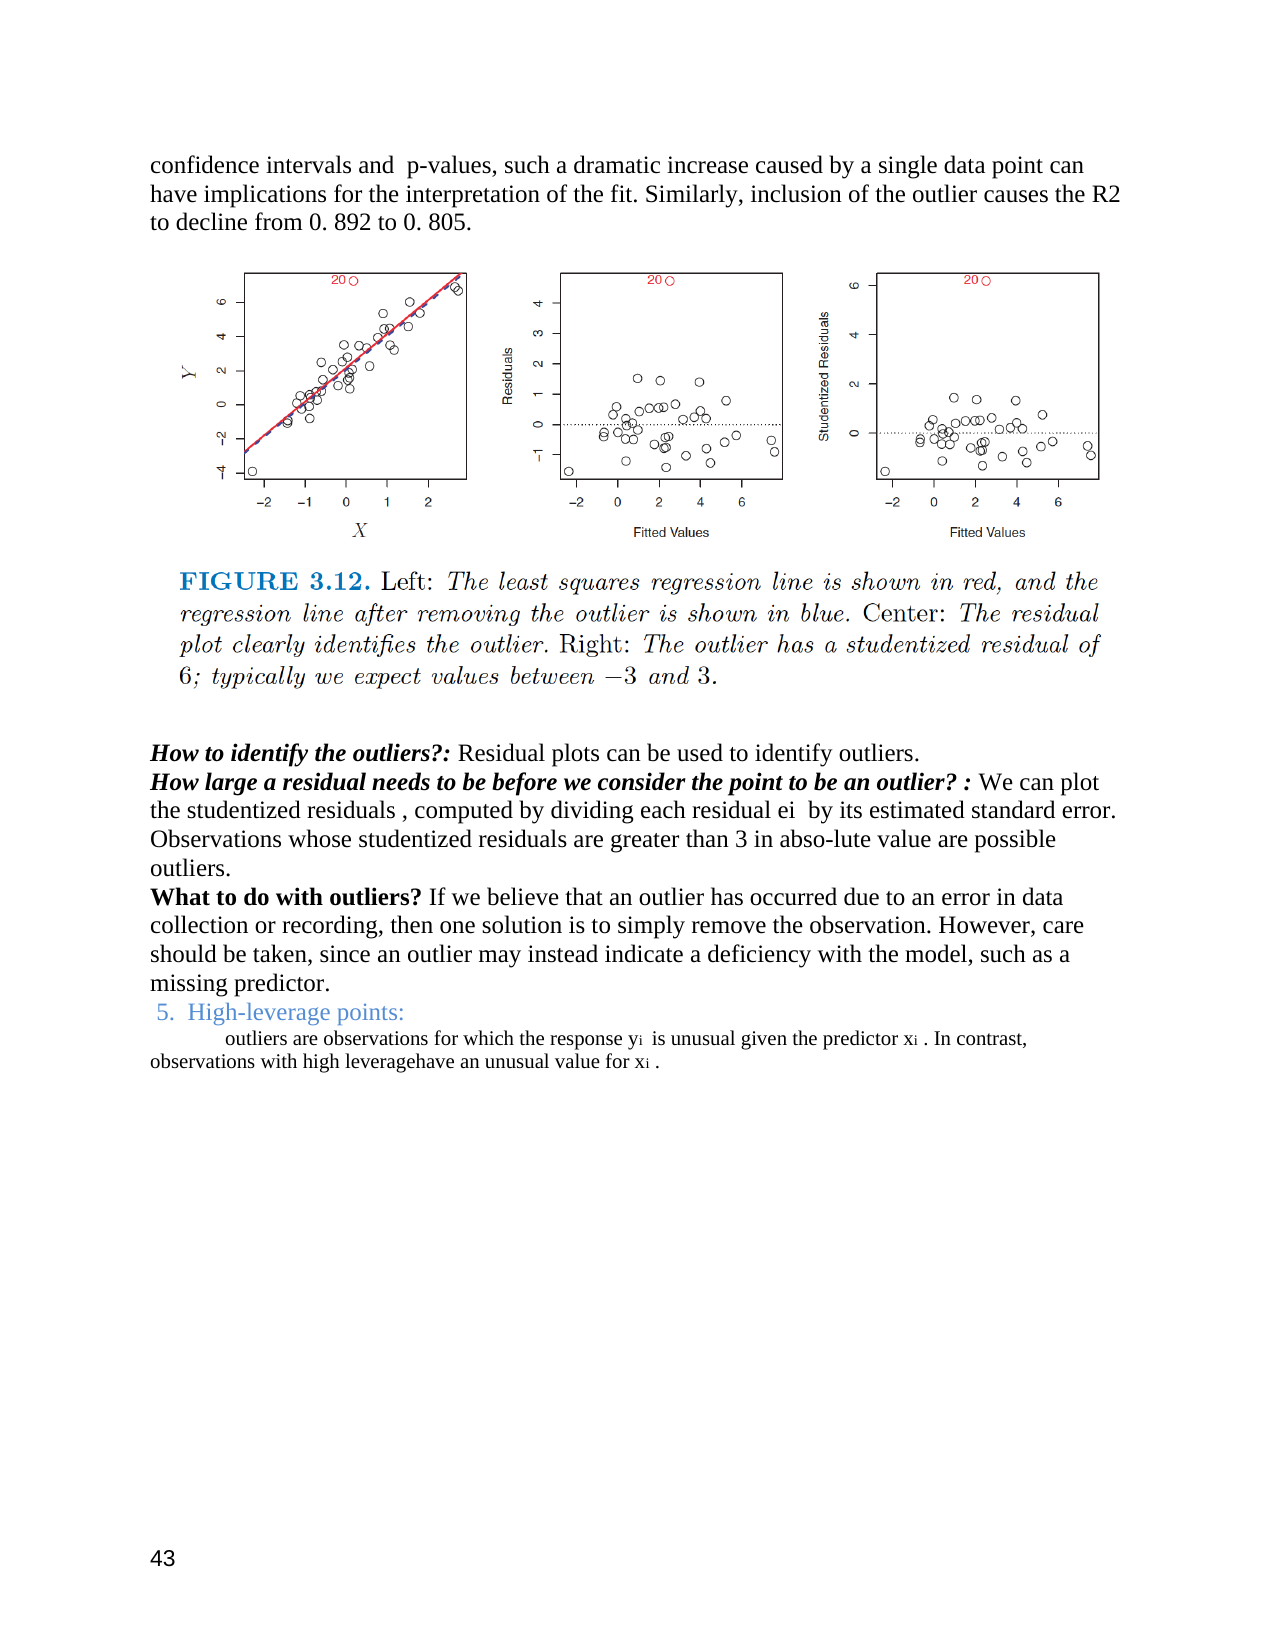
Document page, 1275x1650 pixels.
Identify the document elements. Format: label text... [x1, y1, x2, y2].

text outliers are observations for which the response yi is unusual given the predictor xi . In contrast, observations with high leveragehave an unusual value for xi . [150, 1025, 1125, 1073]
text 5. High-leverage points: [150, 997, 1125, 1025]
text How to identify the outliers?: Residual plots can be used to identify outliers. [150, 738, 1125, 767]
picture [150, 236, 1125, 710]
text How large a residual needs to be before we consider the point to be an outlier? : We can plot the studentized residuals , computed by dividing each residual ei by its estimated standard error. Observations whose studentized residuals are greater than 3 in abso-lute value are possible outliers. [150, 767, 1125, 882]
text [150, 150, 1125, 236]
text What to do with outliers? If we believe that an outlier has occurred due to an error in data collection or recording, then one solution is to simply remove the observation. However, care should be taken, since an outlier may instead indicate a deficiency with the model, such as a missing predictor. [150, 882, 1125, 997]
